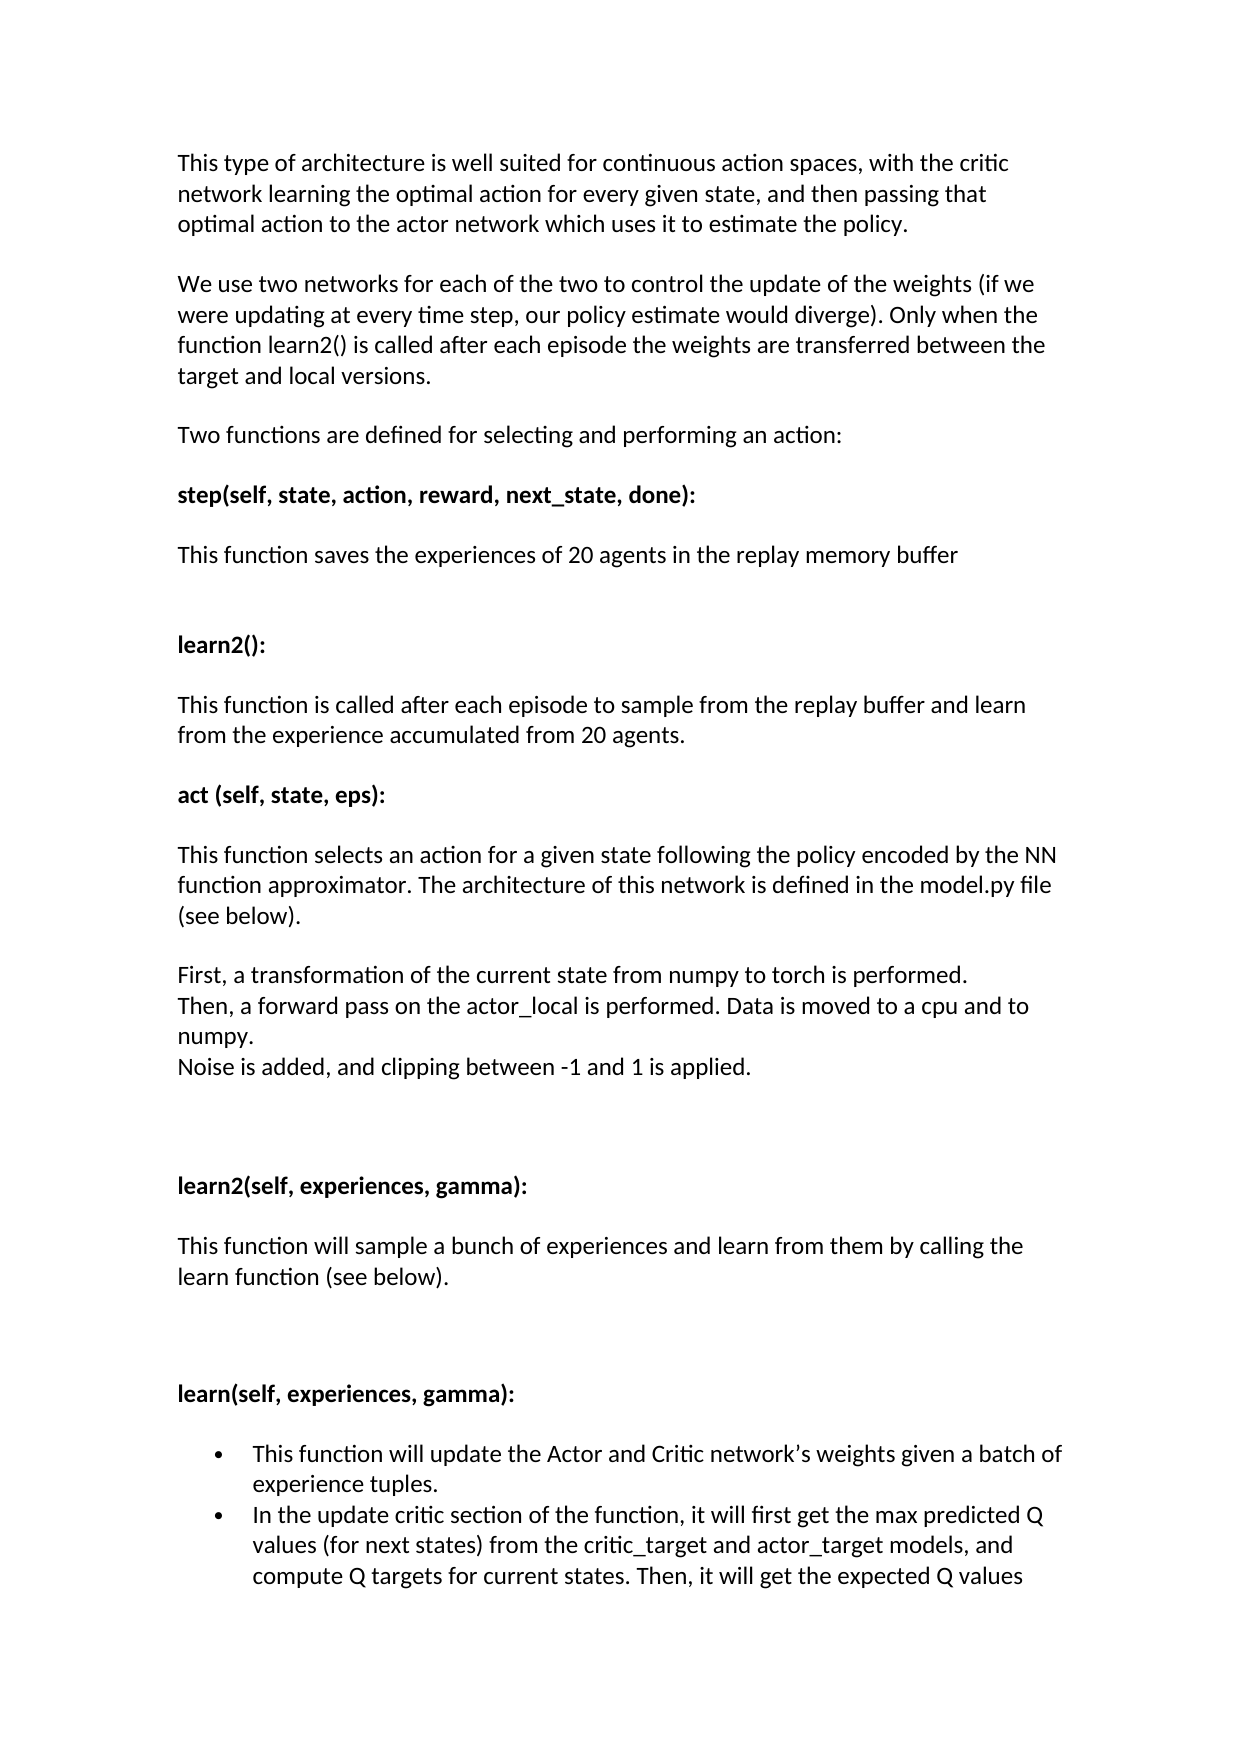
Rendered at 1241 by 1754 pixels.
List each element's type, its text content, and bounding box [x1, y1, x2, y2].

text This function is called after each episode to sample from the replay buffer and learn from the experience accumulated from 20 agents. [177, 689, 1063, 750]
text Then, a forward pass on the actor_local is performed. Data is moved to a cpu and to numpy. [177, 990, 1063, 1051]
text First, a transformation of the current state from numpy to torch is performed. [177, 959, 1063, 990]
text learn(self, experiences, gamma): [177, 1378, 1063, 1409]
text This function will sample a bunch of experiences and learn from them by calling the learn function (see below). [177, 1230, 1063, 1291]
list This function will update the Actor and Critic network’s weights given a batch of experience tuples. [215, 1438, 1063, 1499]
text We use two networks for each of the two to control the update of the weights (if we were updating at every time step, our policy estimate would diverge). Only when the function learn2() is called after each episode the weights are transferred between the target and local versions. [177, 268, 1063, 390]
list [215, 1499, 1063, 1591]
text This function selects an action for a given state following the policy encoded by the NN function approximator. The architecture of this network is defined in the model.py file (see below). [177, 839, 1063, 930]
text learn2(): [177, 629, 1063, 660]
text Two functions are defined for selecting and performing an action: [177, 419, 1063, 450]
text step(self, state, action, reward, next_state, done): [177, 479, 1063, 510]
text This type of architecture is well suited for continuous action spaces, with the critic network learning the optimal action for every given state, and then passing that optimal action to the actor network which uses it to estimate the policy. [177, 148, 1063, 239]
text learn2(self, experiences, gamma): [177, 1170, 1063, 1201]
text act (self, state, eps): [177, 779, 1063, 809]
text Noise is added, and clipping between -1 and 1 is applied. [177, 1051, 1063, 1082]
text This function saves the experiences of 20 agents in the replay memory buffer [177, 539, 1063, 600]
